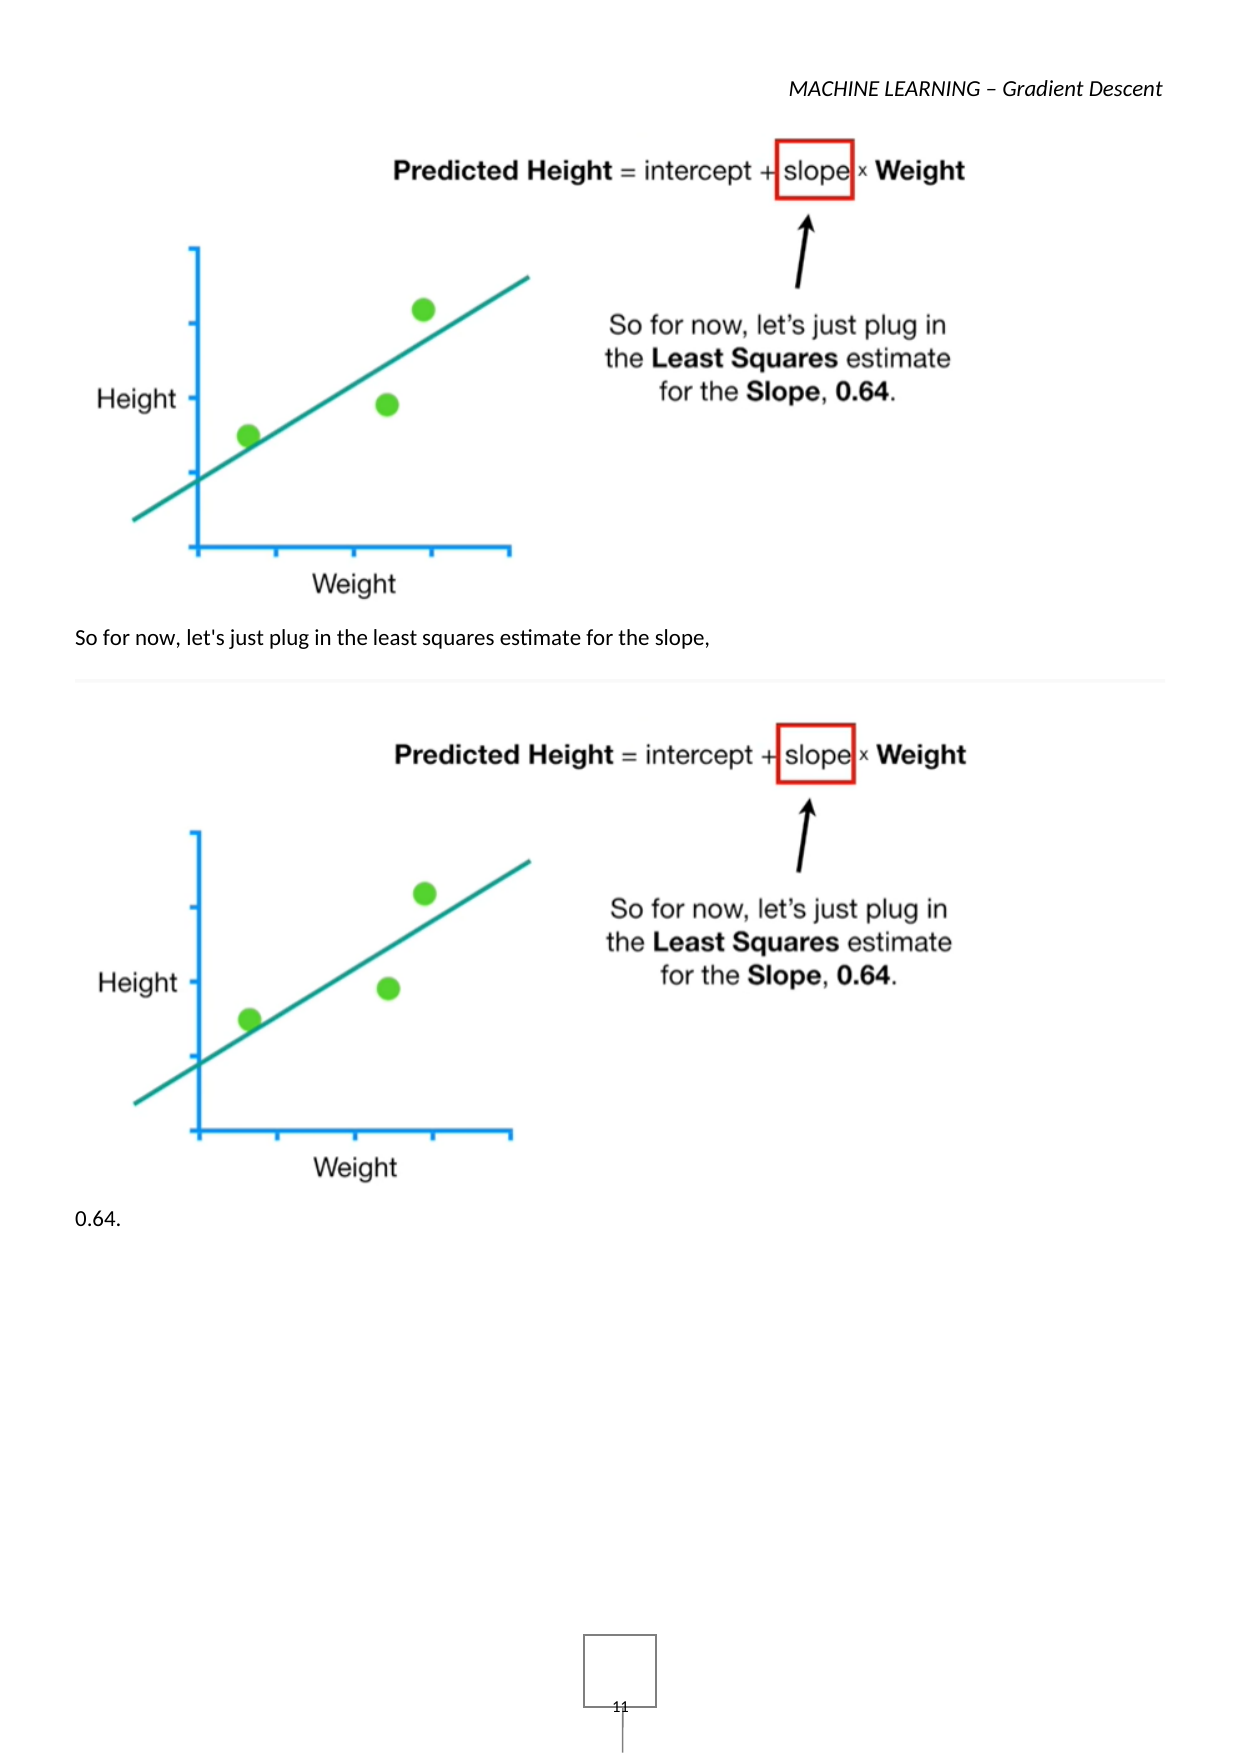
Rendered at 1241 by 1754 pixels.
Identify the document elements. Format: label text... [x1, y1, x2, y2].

text So for now, let's just plug in the least squares estimate for the slope, [75, 624, 1165, 651]
text 0.64. [75, 1205, 1165, 1232]
picture [75, 101, 1166, 624]
picture [75, 679, 1166, 1205]
